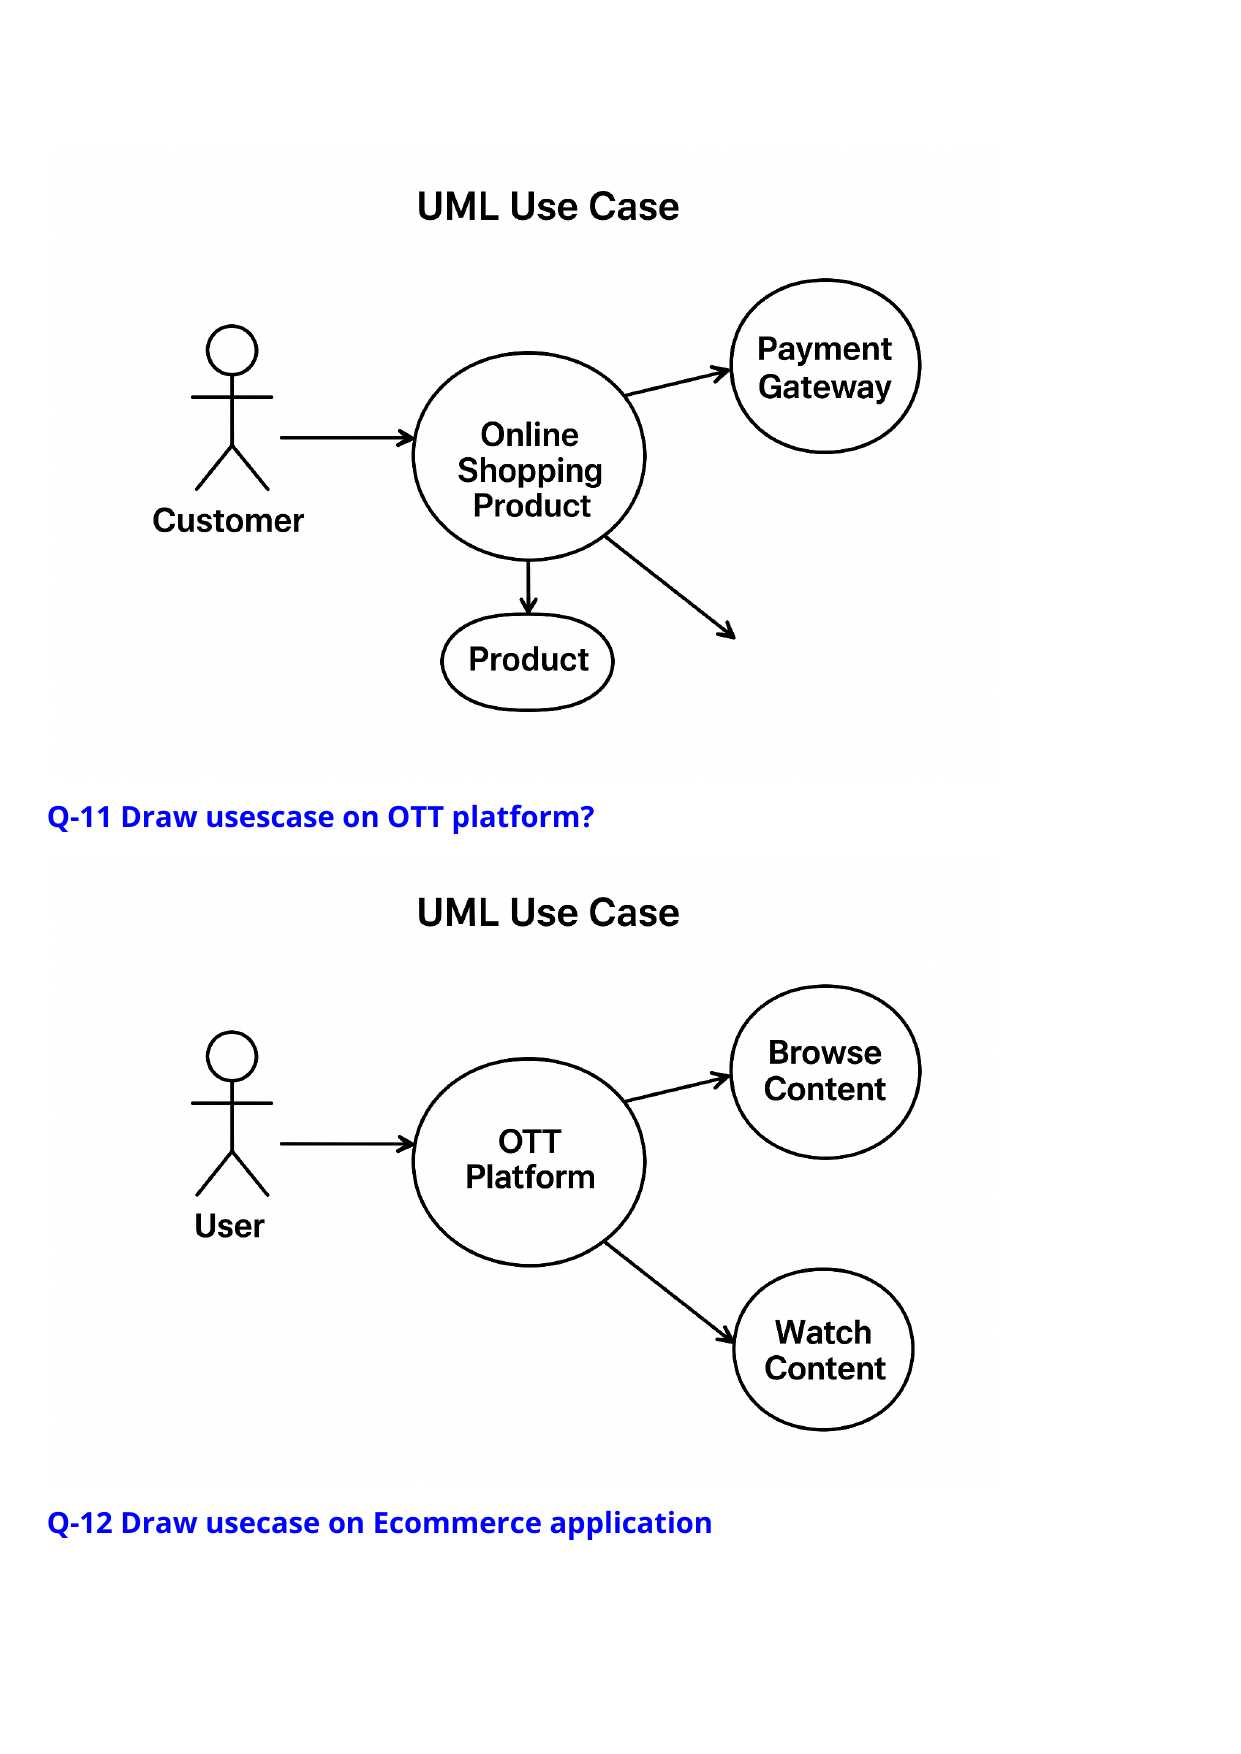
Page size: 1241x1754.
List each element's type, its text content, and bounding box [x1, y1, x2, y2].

text Q-12 Draw usecase on Ecommerce application [47, 1503, 1090, 1542]
picture [54, 856, 995, 1483]
picture [54, 150, 995, 777]
text Q-11 Draw usescase on OTT platform? [47, 797, 1090, 836]
